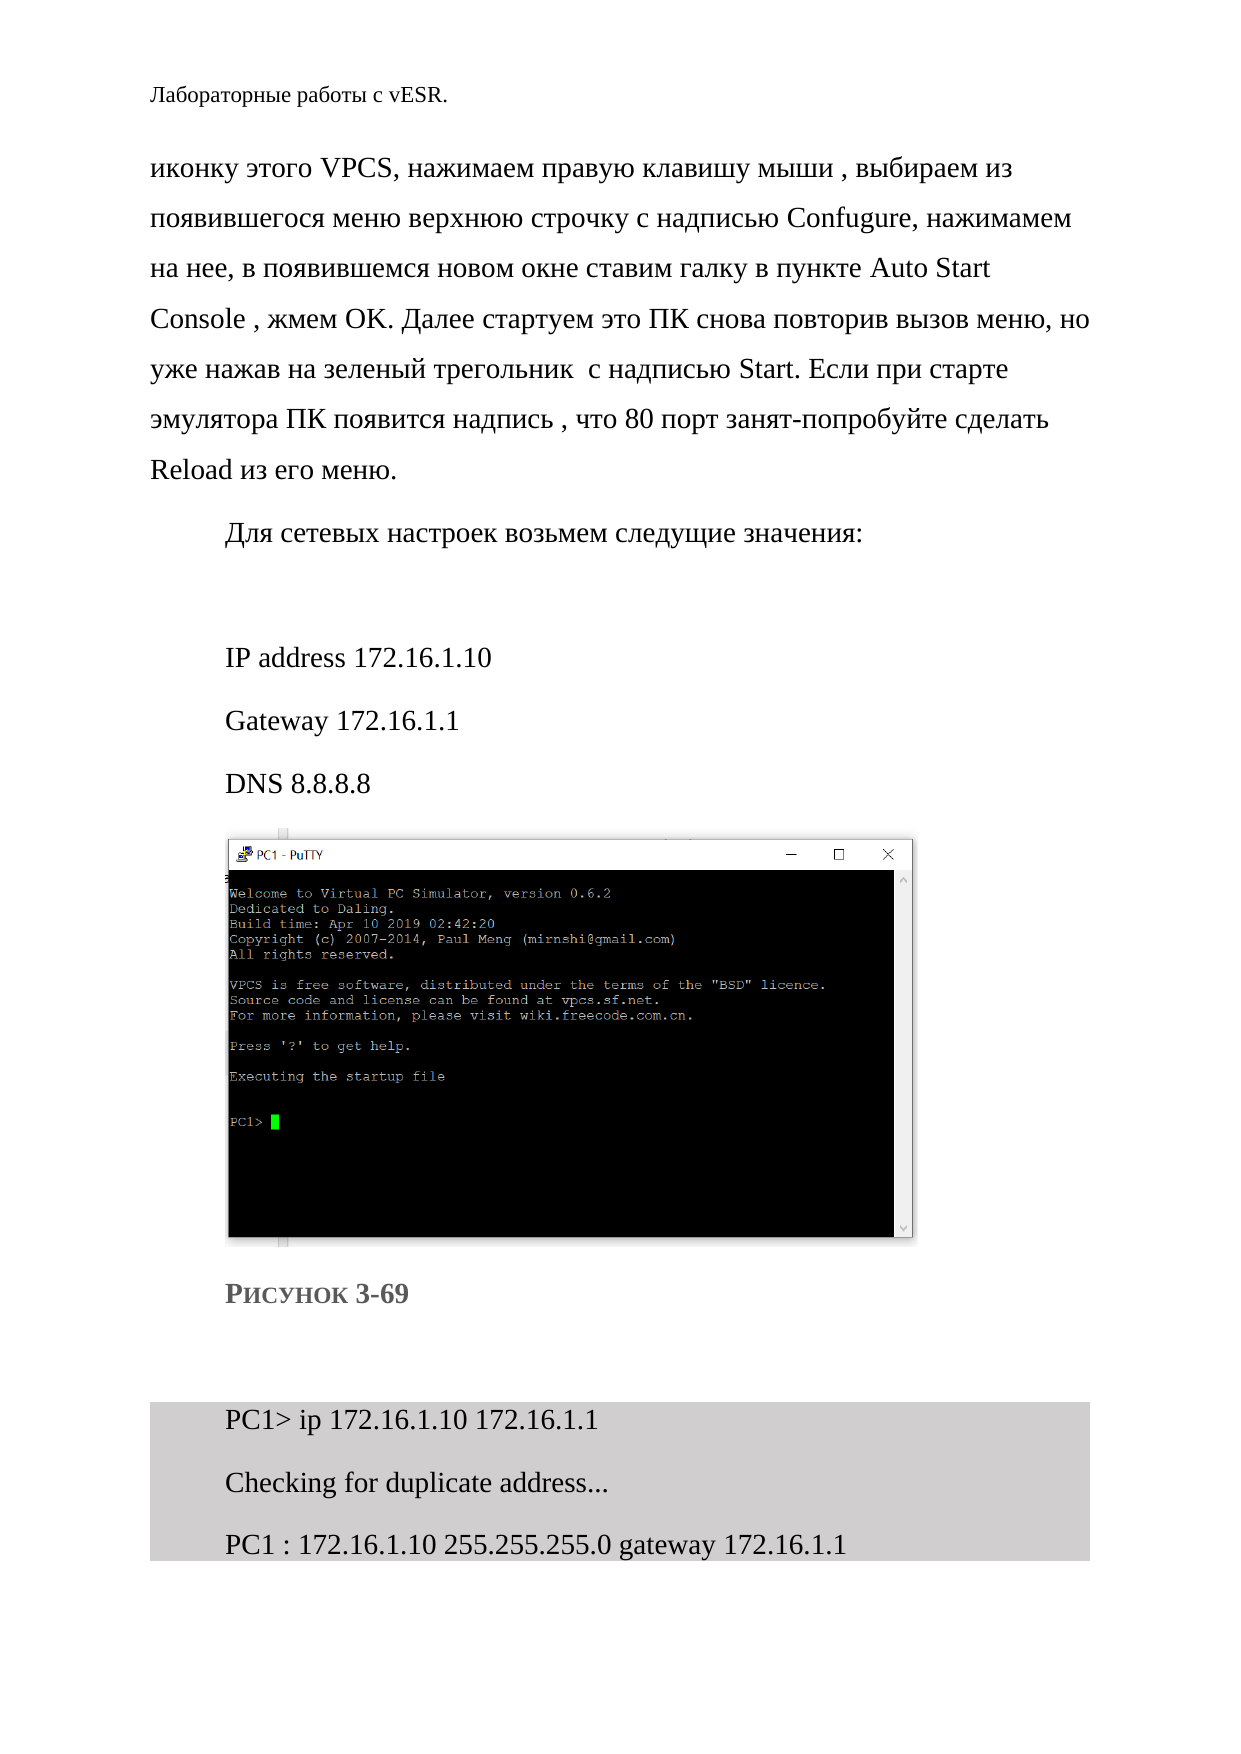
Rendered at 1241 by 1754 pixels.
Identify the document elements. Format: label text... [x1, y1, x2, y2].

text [150, 150, 1090, 485]
text PC1 : 172.16.1.10 255.255.255.0 gateway 172.16.1.1 [150, 1527, 1090, 1561]
text IP address 172.16.1.10 [150, 640, 1090, 674]
text Gateway 172.16.1.1 [150, 703, 1090, 737]
text Для сетевых настроек возьмем следущие значения: [150, 515, 1090, 548]
text PC1> ip 172.16.1.10 172.16.1.1 [150, 1402, 1090, 1435]
picture [225, 828, 918, 1247]
text DNS 8.8.8.8 [150, 766, 1090, 799]
text Checking for duplicate address... [150, 1465, 1090, 1498]
